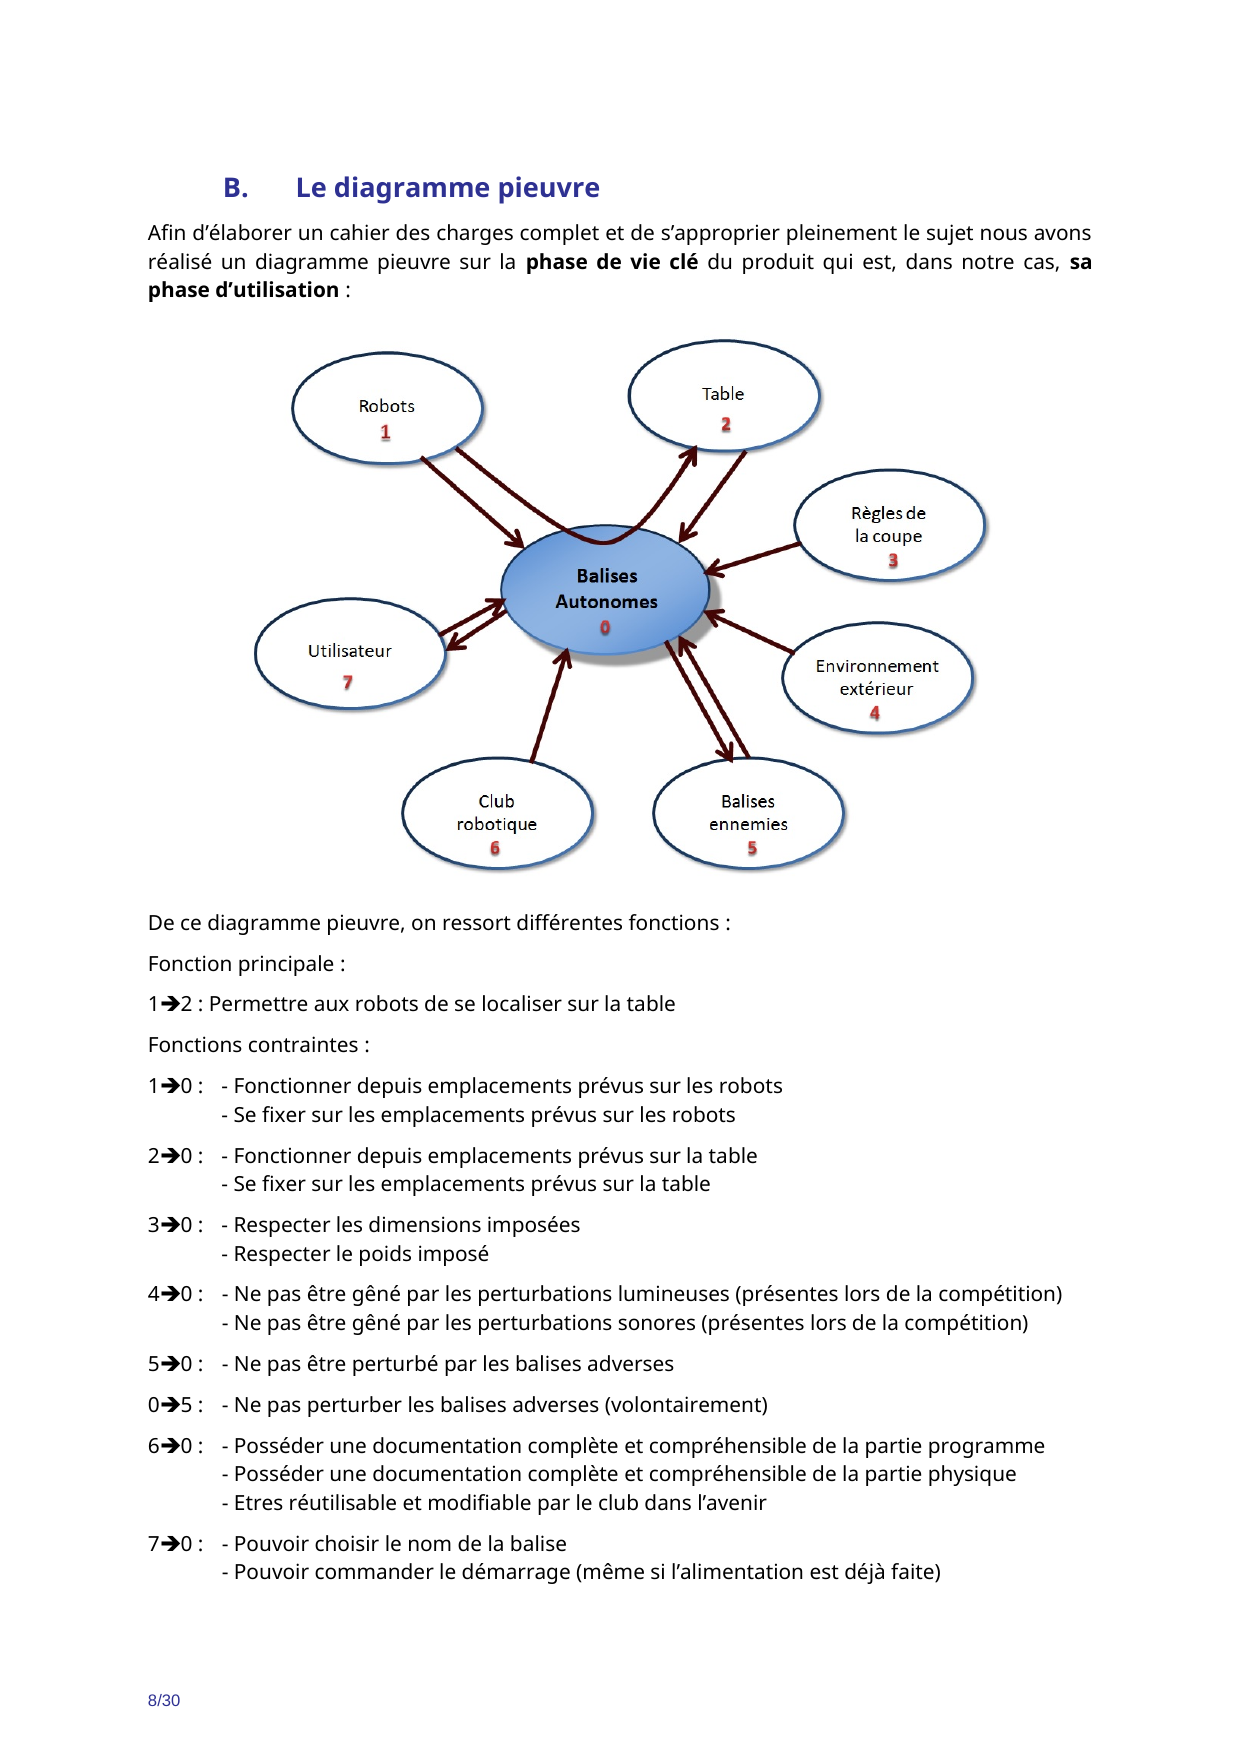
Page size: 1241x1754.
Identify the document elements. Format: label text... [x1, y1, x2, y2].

text 05 : - Ne pas perturber les balises adverses (volontairement) [148, 1390, 1092, 1418]
text 12 : Permettre aux robots de se localiser sur la table [148, 989, 1092, 1018]
text Afin d’élaborer un cahier des charges complet et de s’approprier pleinement le sujet nous avons réalisé un diagramme pieuvre sur la phase de vie clé du produit qui est, dans notre cas, sa phase d’utilisation : [148, 218, 1092, 304]
text 30 : - Respecter les dimensions imposées - Respecter le poids imposé [148, 1210, 1092, 1267]
text Fonction principale : [148, 949, 1092, 977]
text De ce diagramme pieuvre, on ressort différentes fonctions : [148, 908, 1092, 936]
text Fonctions contraintes : [148, 1031, 1092, 1059]
subtitle Le diagramme pieuvre [223, 169, 1092, 206]
picture [235, 316, 1005, 896]
text 10 : - Fonctionner depuis emplacements prévus sur les robots - Se fixer sur les emplacements prévus sur les robots [148, 1071, 1092, 1128]
text 70 : - Pouvoir choisir le nom de la balise - Pouvoir commander le démarrage (même si l’alimentation est déjà faite) [148, 1529, 1092, 1586]
text 50 : - Ne pas être perturbé par les balises adverses [148, 1349, 1092, 1377]
text 20 : - Fonctionner depuis emplacements prévus sur la table - Se fixer sur les emplacements prévus sur la table [148, 1141, 1092, 1198]
text 40 : - Ne pas être gêné par les perturbations lumineuses (présentes lors de la compétition) - Ne pas être gêné par les perturbations sonores (présentes lors de la compétition) [148, 1279, 1092, 1336]
text 60 : - Posséder une documentation complète et compréhensible de la partie programme - Posséder une documentation complète et compréhensible de la partie physique - Etres réutilisable et modifiable par le club dans l’avenir [148, 1431, 1092, 1516]
